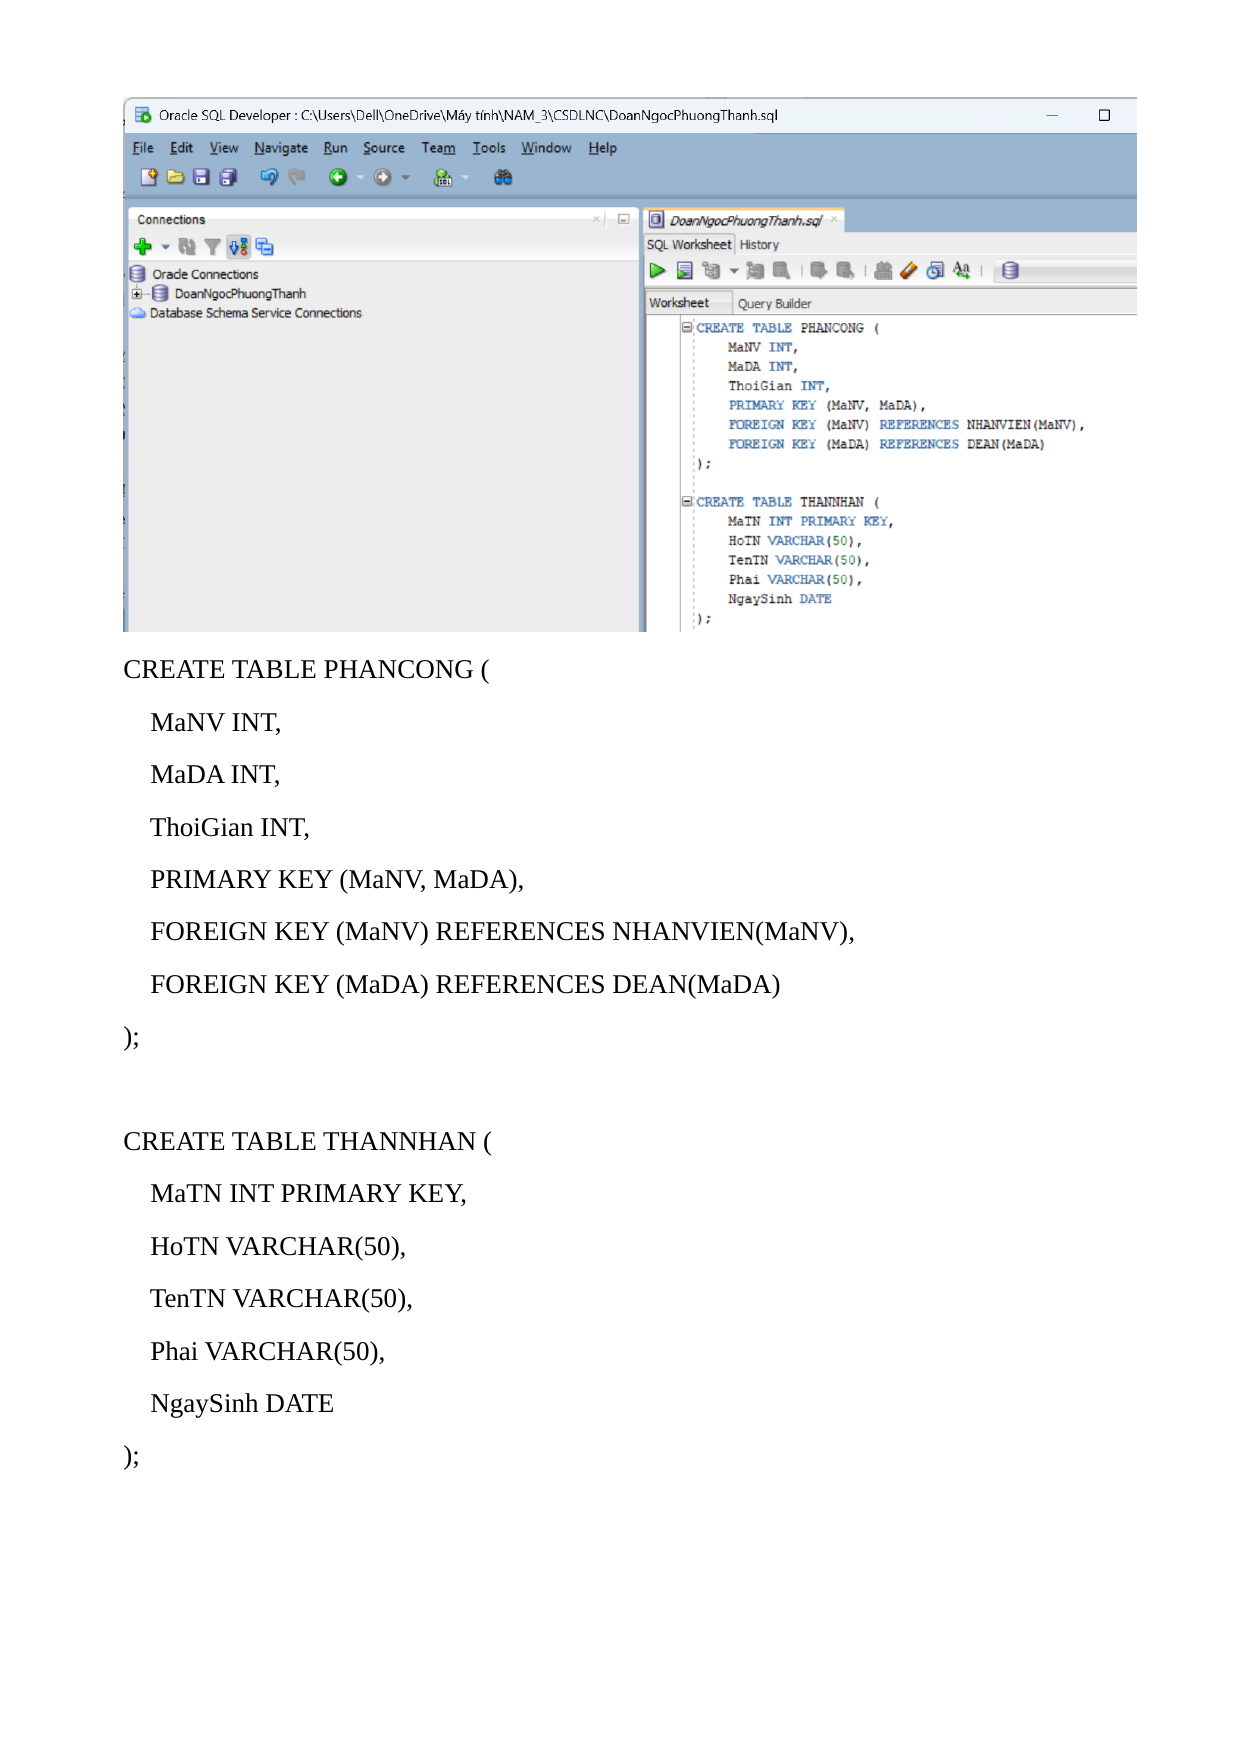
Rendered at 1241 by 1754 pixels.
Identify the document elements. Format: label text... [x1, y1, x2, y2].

text PRIMARY KEY (MaNV, MaDA), [123, 863, 1137, 894]
text HoTN VARCHAR(50), [123, 1230, 1137, 1261]
text Phai VARCHAR(50), [123, 1335, 1137, 1366]
text CREATE TABLE PHANCONG ( [123, 653, 1137, 685]
text CREATE TABLE THANNHAN ( [123, 1125, 1137, 1156]
text FOREIGN KEY (MaNV) REFERENCES NHANVIEN(MaNV), [123, 916, 1137, 947]
text MaNV INT, [123, 706, 1137, 737]
text FOREIGN KEY (MaDA) REFERENCES DEAN(MaDA) [123, 968, 1137, 999]
text MaTN INT PRIMARY KEY, [123, 1177, 1137, 1209]
text ThoiGian INT, [123, 811, 1137, 842]
picture [123, 97, 1137, 632]
text MaDA INT, [123, 758, 1137, 789]
text TenTN VARCHAR(50), [123, 1282, 1137, 1313]
text ); [123, 1439, 1137, 1471]
text ); [123, 1020, 1137, 1051]
text NgaySinh DATE [123, 1387, 1137, 1418]
